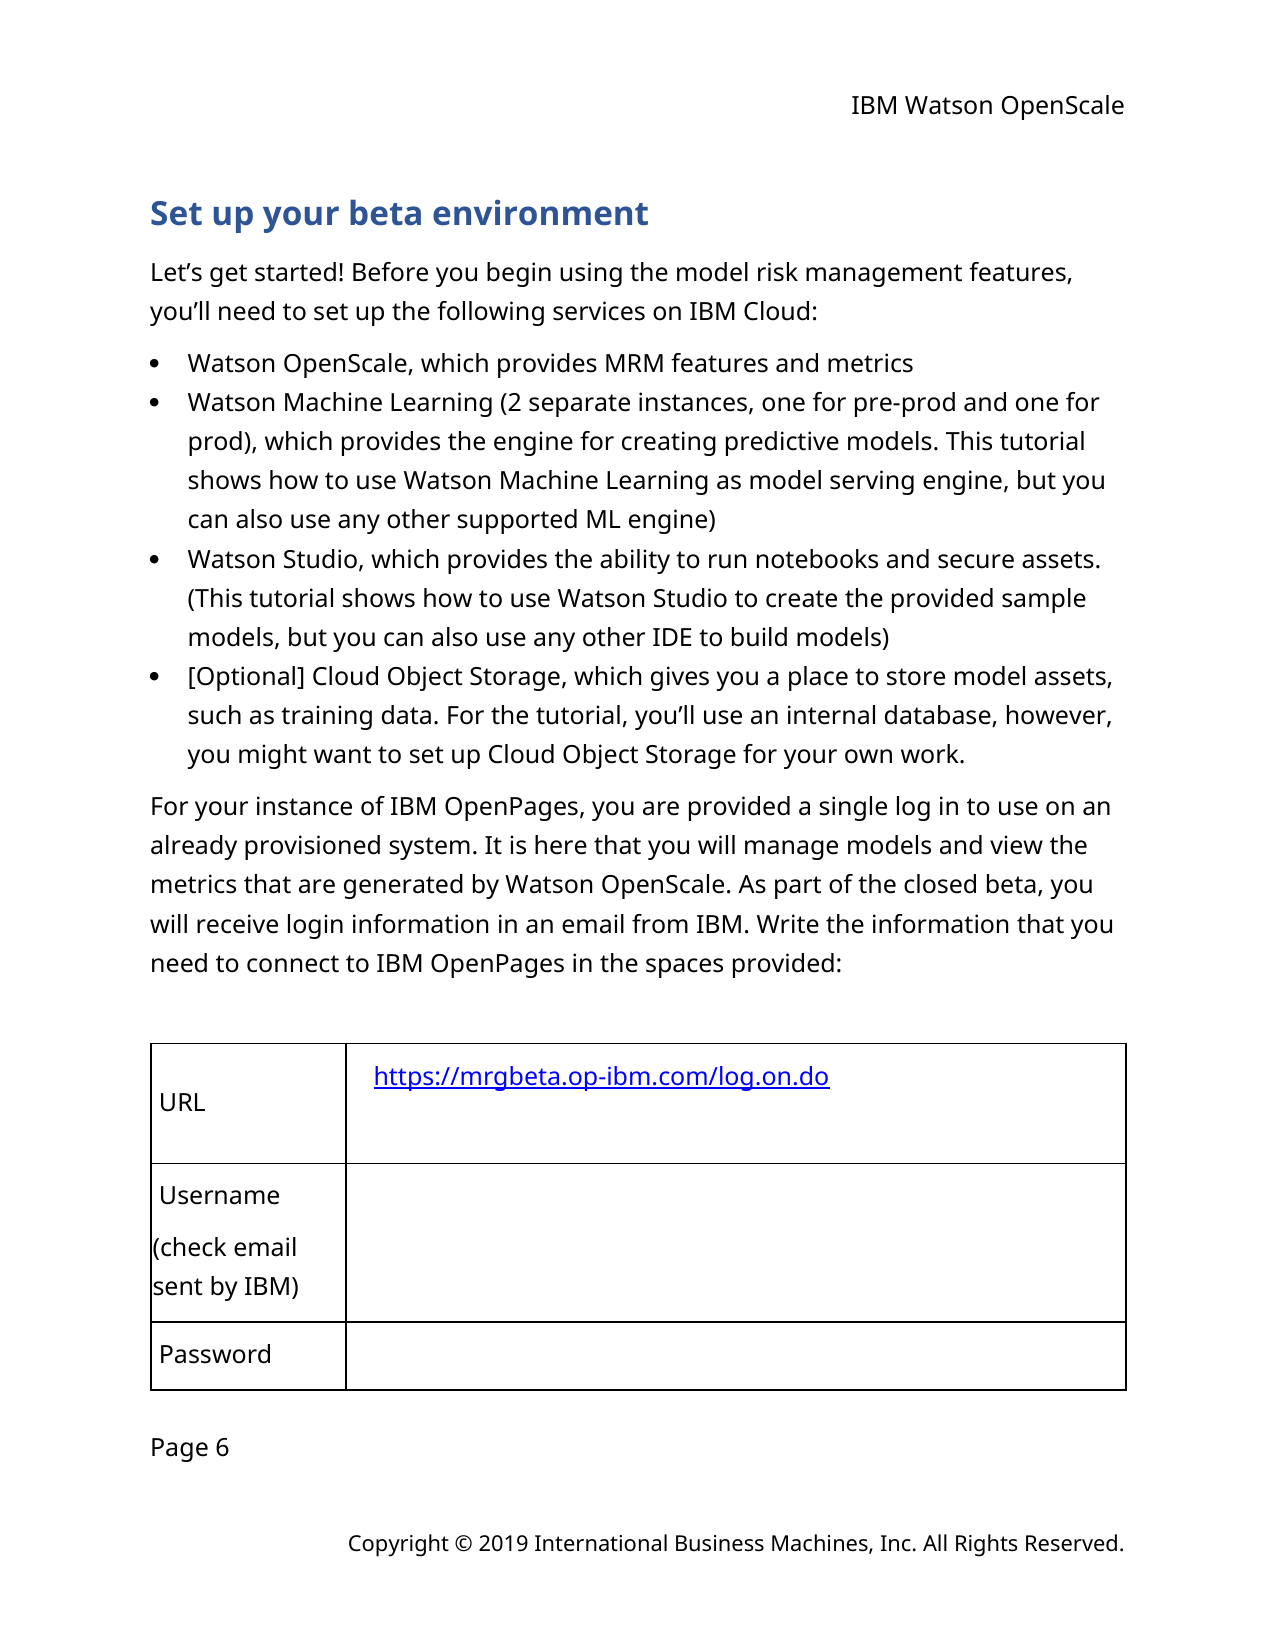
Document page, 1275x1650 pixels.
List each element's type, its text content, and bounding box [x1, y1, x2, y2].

subtitle Set up your beta environment [150, 190, 1125, 235]
list Watson Machine Learning (2 separate instances, one for pre-prod and one for prod), which provides the engine for creating predictive models. This tutorial shows how to use Watson Machine Learning as model serving engine, but you can also use any other supported ML engine) [150, 385, 1125, 536]
table_cell Username (check email sent by IBM) [152, 1164, 345, 1321]
table_cell [347, 1164, 1125, 1321]
table_header https://mrgbeta.op-ibm.com/log.on.do [347, 1044, 1125, 1162]
table_cell [347, 1323, 1125, 1389]
list [Optional] Cloud Object Storage, which gives you a place to store model assets, such as training data. For the tutorial, you’ll use an internal database, however, you might want to set up Cloud Object Storage for your own work. [150, 659, 1125, 771]
list Watson Studio, which provides the ability to run notebooks and secure assets. (This tutorial shows how to use Watson Studio to create the provided sample models, but you can also use any other IDE to build models) [150, 541, 1125, 654]
list Watson OpenScale, which provides MRM features and metrics [150, 346, 1125, 379]
text Let’s get started! Before you begin using the model risk management features, you’ll need to set up the following services on IBM Cloud: [150, 255, 1125, 328]
table_header URL [152, 1044, 345, 1162]
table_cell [152, 1323, 345, 1389]
text For your instance of IBM OpenPages, you are provided a single log in to use on an already provisioned system. It is here that you will manage models and view the metrics that are generated by Watson OpenScale. As part of the closed beta, you will receive login information in an email from IBM. Write the information that you need to connect to IBM OpenPages in the spaces provided: [150, 789, 1125, 979]
